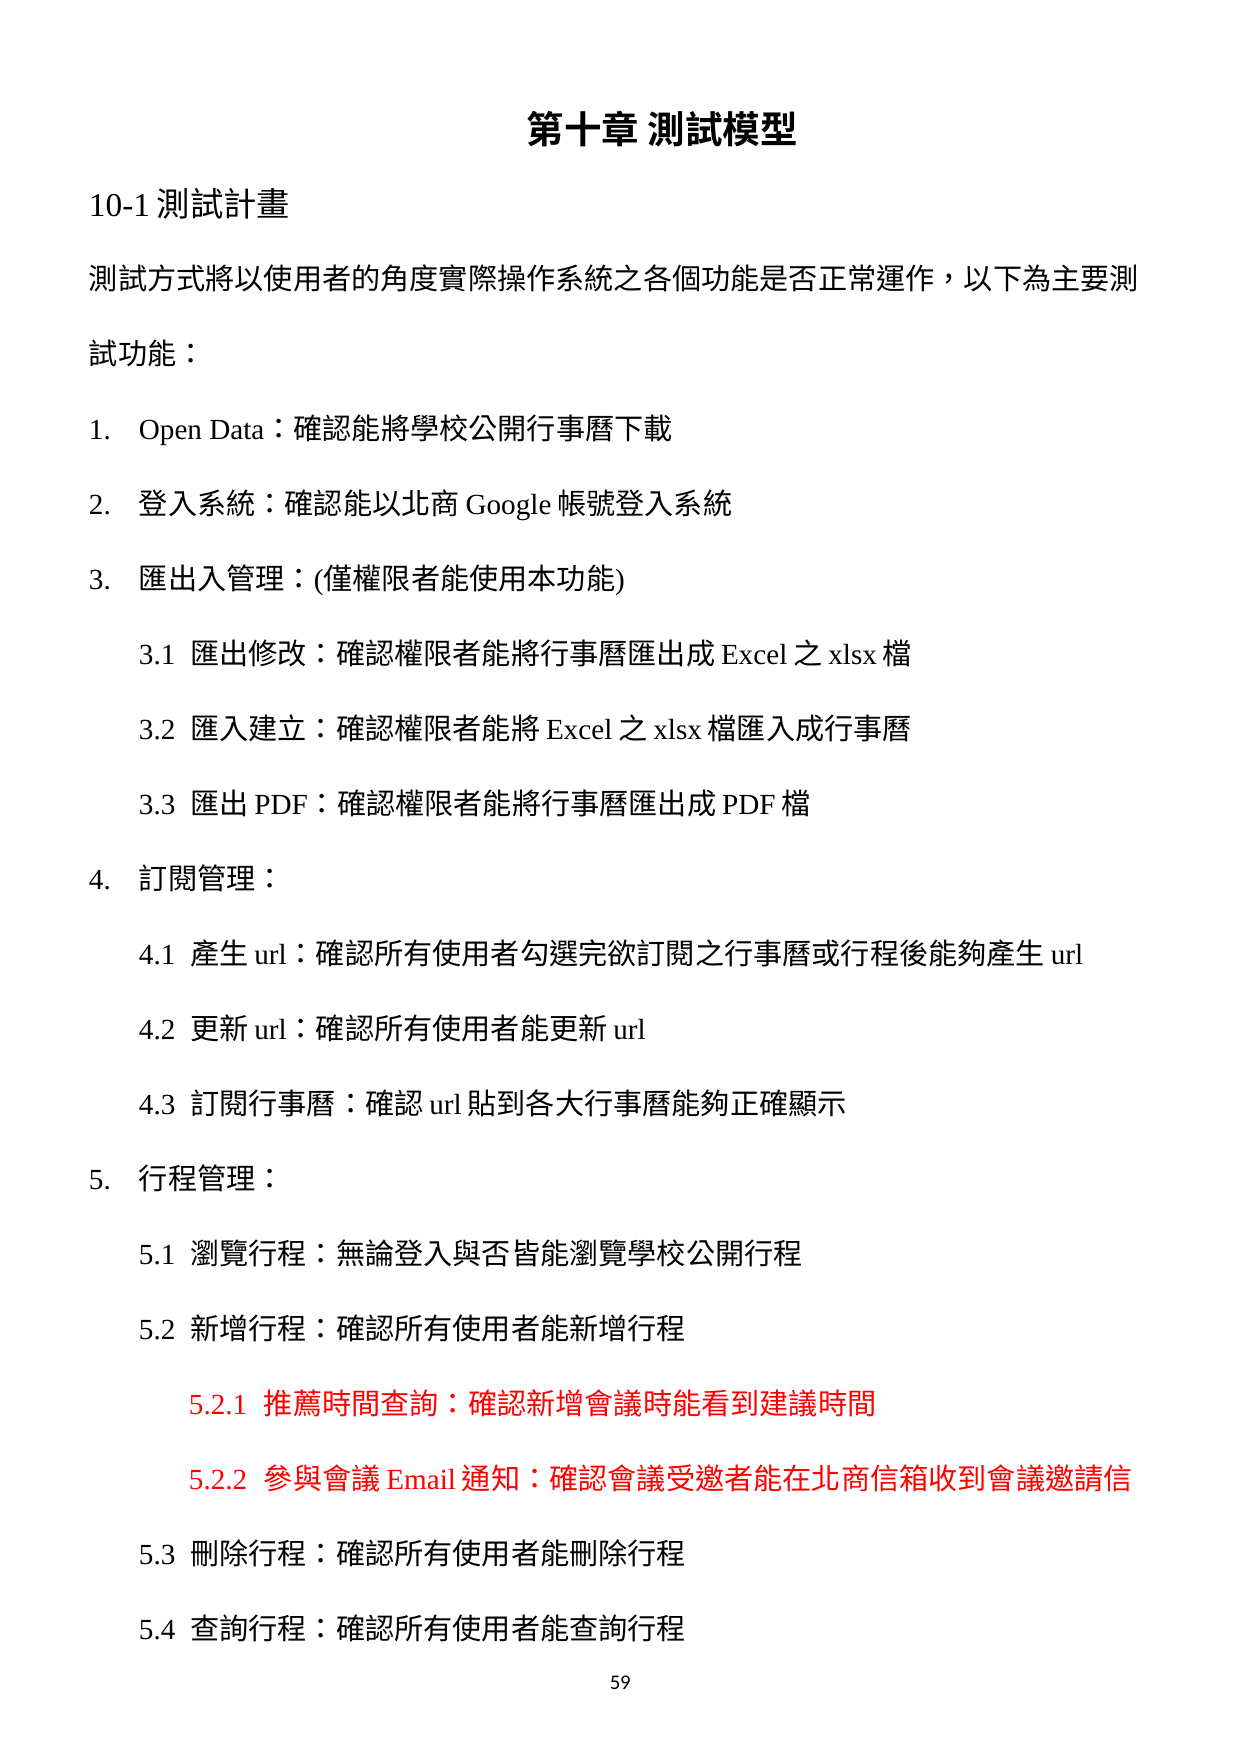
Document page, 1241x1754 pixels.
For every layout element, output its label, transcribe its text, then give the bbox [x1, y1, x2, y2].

list 訂閱行事曆：確認url貼到各大行事曆能夠正確顯示 [139, 1064, 1152, 1139]
list 瀏覽行程：無論登入與否皆能瀏覽學校公開行程 [139, 1214, 1152, 1289]
list 登入系統：確認能以北商Google帳號登入系統 [89, 464, 1152, 539]
list 匯出修改：確認權限者能將行事曆匯出成Excel之xlsx檔 [139, 614, 1152, 689]
list 新增行程：確認所有使用者能新增行程 [139, 1289, 1152, 1364]
list 更新url：確認所有使用者能更新url [139, 989, 1152, 1064]
list 匯入建立：確認權限者能將Excel之xlsx檔匯入成行事曆 [139, 689, 1152, 764]
list 行程管理： [89, 1139, 1152, 1214]
list 匯出PDF：確認權限者能將行事曆匯出成PDF檔 [139, 764, 1152, 839]
list 推薦時間查詢：確認新增會議時能看到建議時間 [189, 1364, 1152, 1439]
list 產生url：確認所有使用者勾選完欲訂閱之行事曆或行程後能夠產生url [139, 914, 1152, 989]
list 參與會議Email通知：確認會議受邀者能在北商信箱收到會議邀請信 [189, 1439, 1152, 1514]
text 10-1測試計畫 [89, 164, 1152, 239]
list 刪除行程：確認所有使用者能刪除行程 [139, 1514, 1152, 1589]
list Open Data：確認能將學校公開行事曆下載 [89, 389, 1152, 464]
list 匯出入管理：(僅權限者能使用本功能) [89, 539, 1152, 614]
list 訂閱管理： [89, 839, 1152, 914]
list 查詢行程：確認所有使用者能查詢行程 [139, 1589, 1152, 1664]
text 測試方式將以使用者的角度實際操作系統之各個功能是否正常運作，以下為主要測試功能： [89, 239, 1152, 389]
text 第十章 測試模型 [89, 89, 1152, 164]
